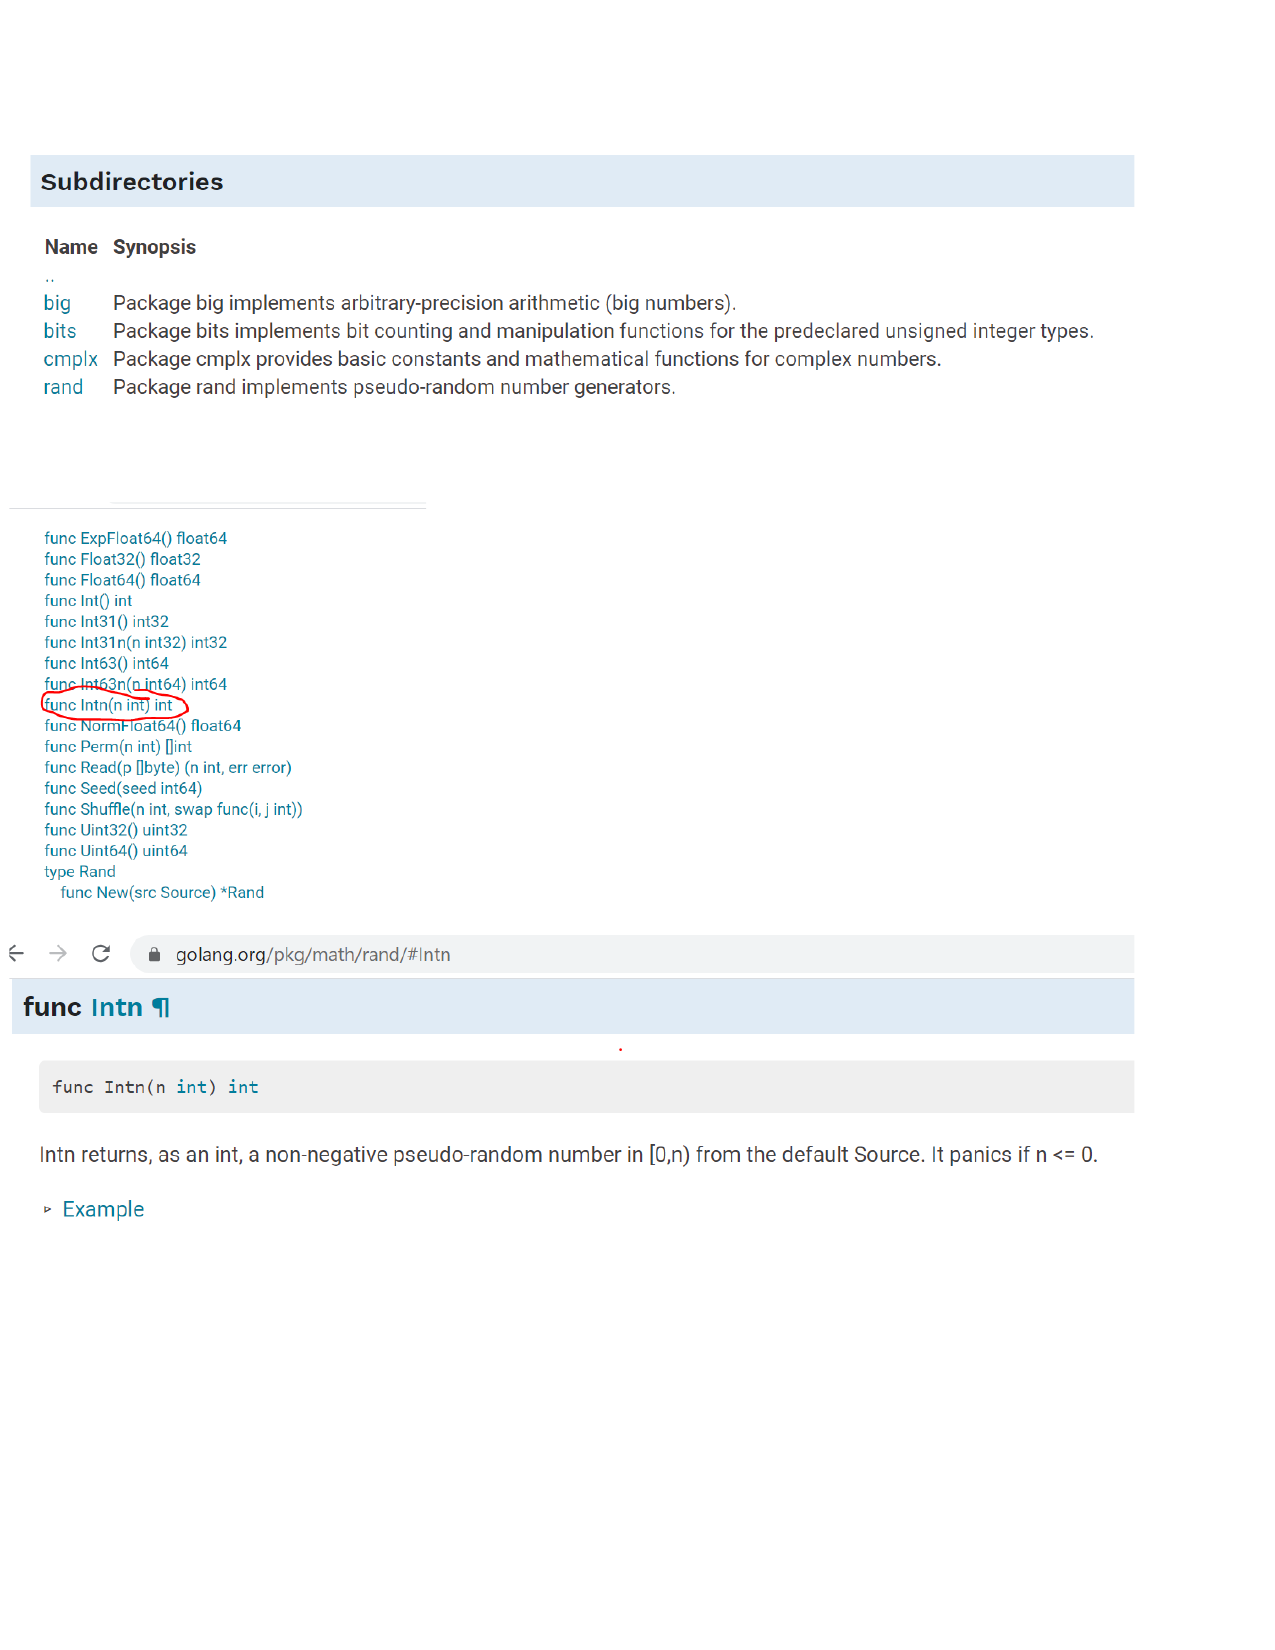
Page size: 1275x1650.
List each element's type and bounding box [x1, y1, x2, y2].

picture [9, 931, 1135, 1225]
picture [9, 502, 427, 903]
picture [9, 150, 1135, 474]
